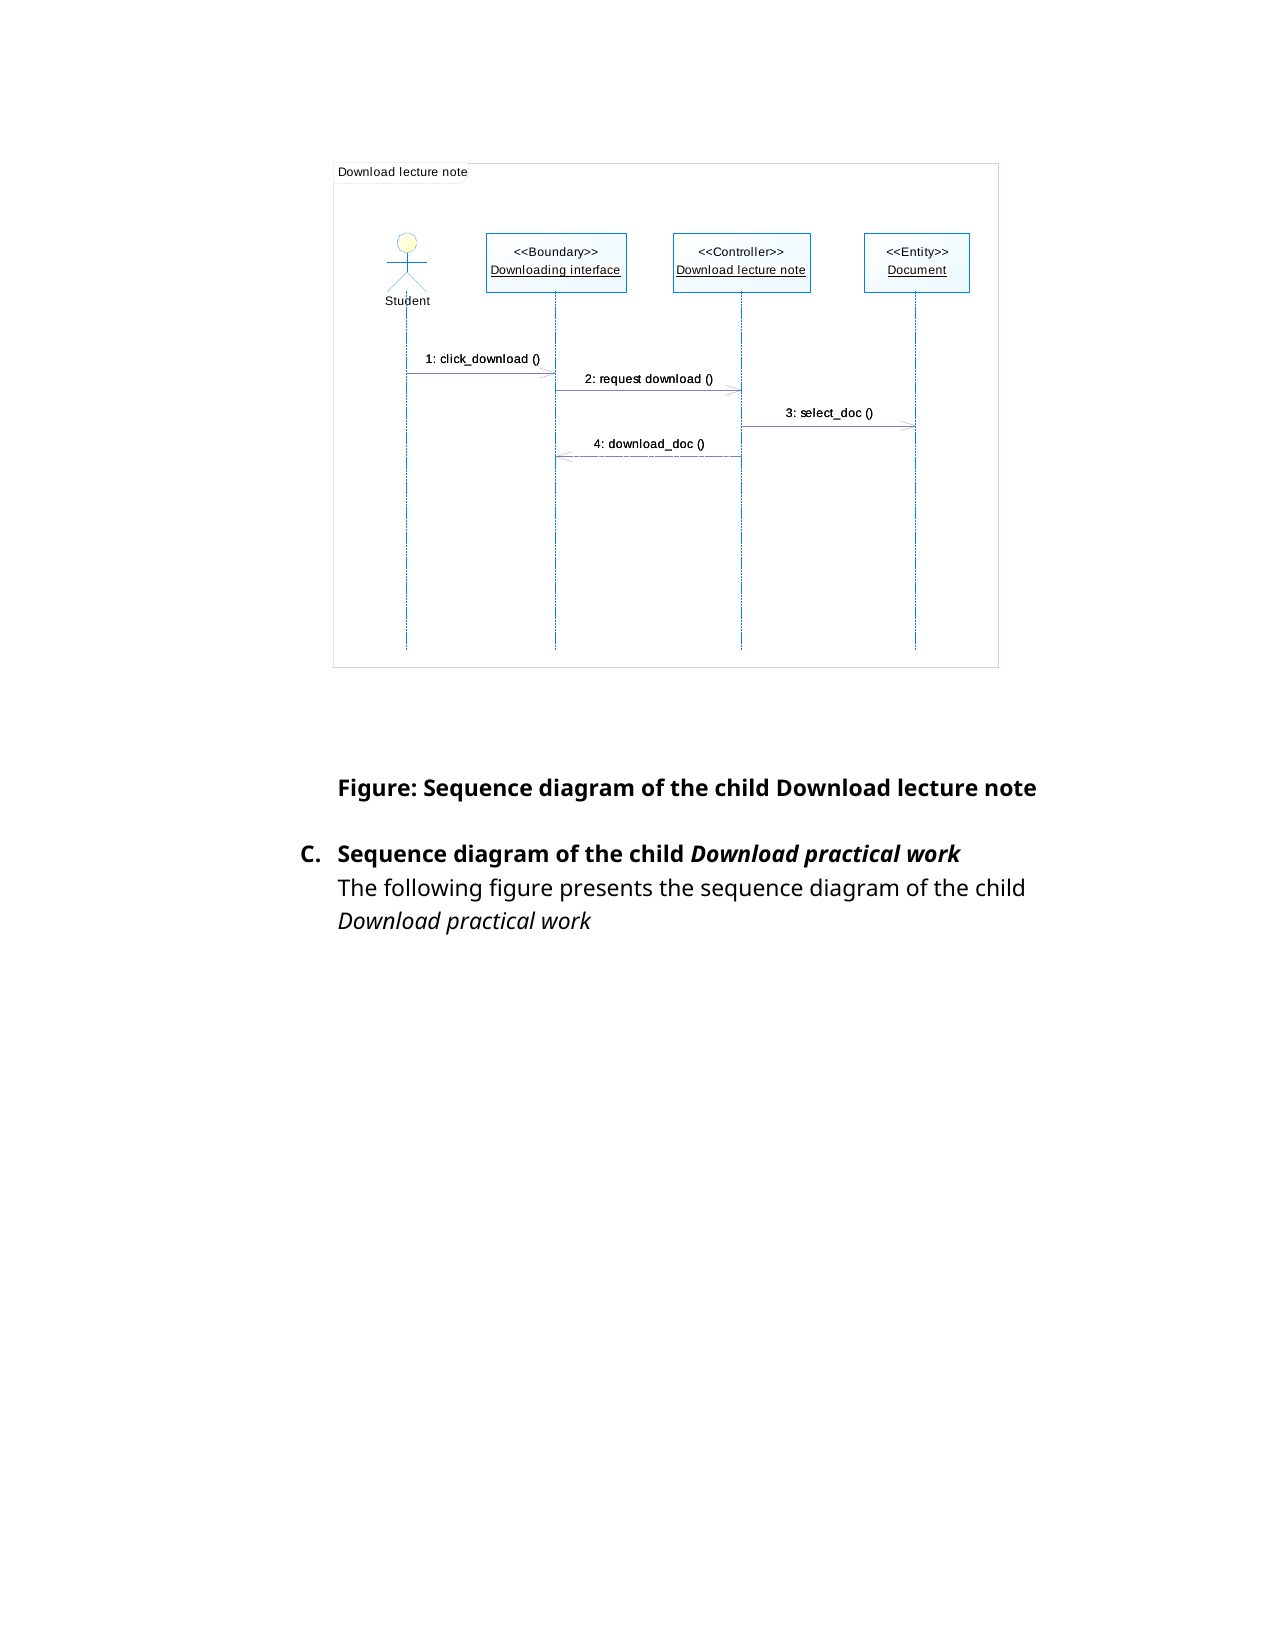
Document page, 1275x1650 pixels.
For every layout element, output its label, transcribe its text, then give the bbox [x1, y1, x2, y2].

list Sequence diagram of the child Download practical work [300, 838, 1125, 870]
list Figure: Sequence diagram of the child Download lecture note [337, 772, 1125, 803]
list The following figure presents the sequence diagram of the child Download practical work [337, 872, 1125, 937]
